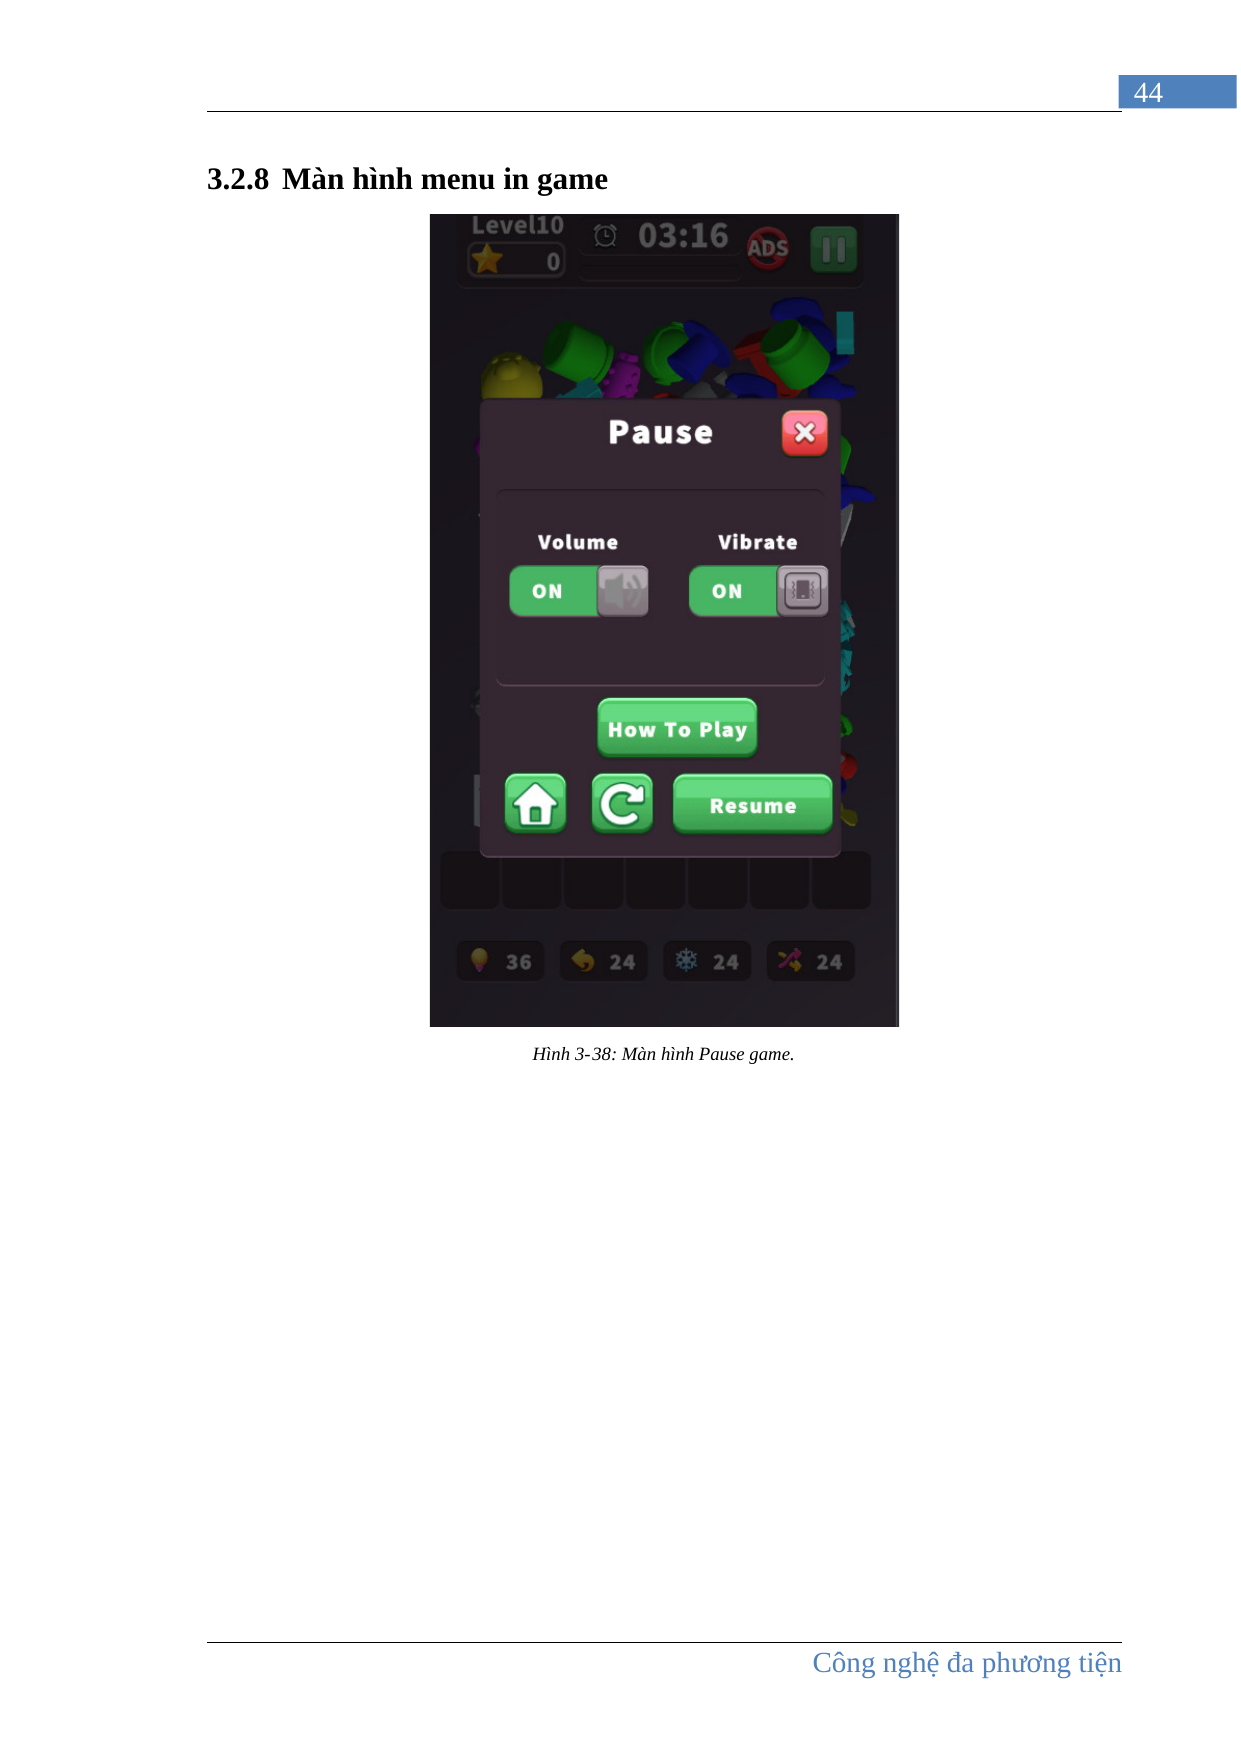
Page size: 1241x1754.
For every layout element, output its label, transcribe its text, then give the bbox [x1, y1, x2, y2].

picture [429, 214, 900, 1027]
subtitle Màn hình menu in game [207, 160, 1122, 196]
